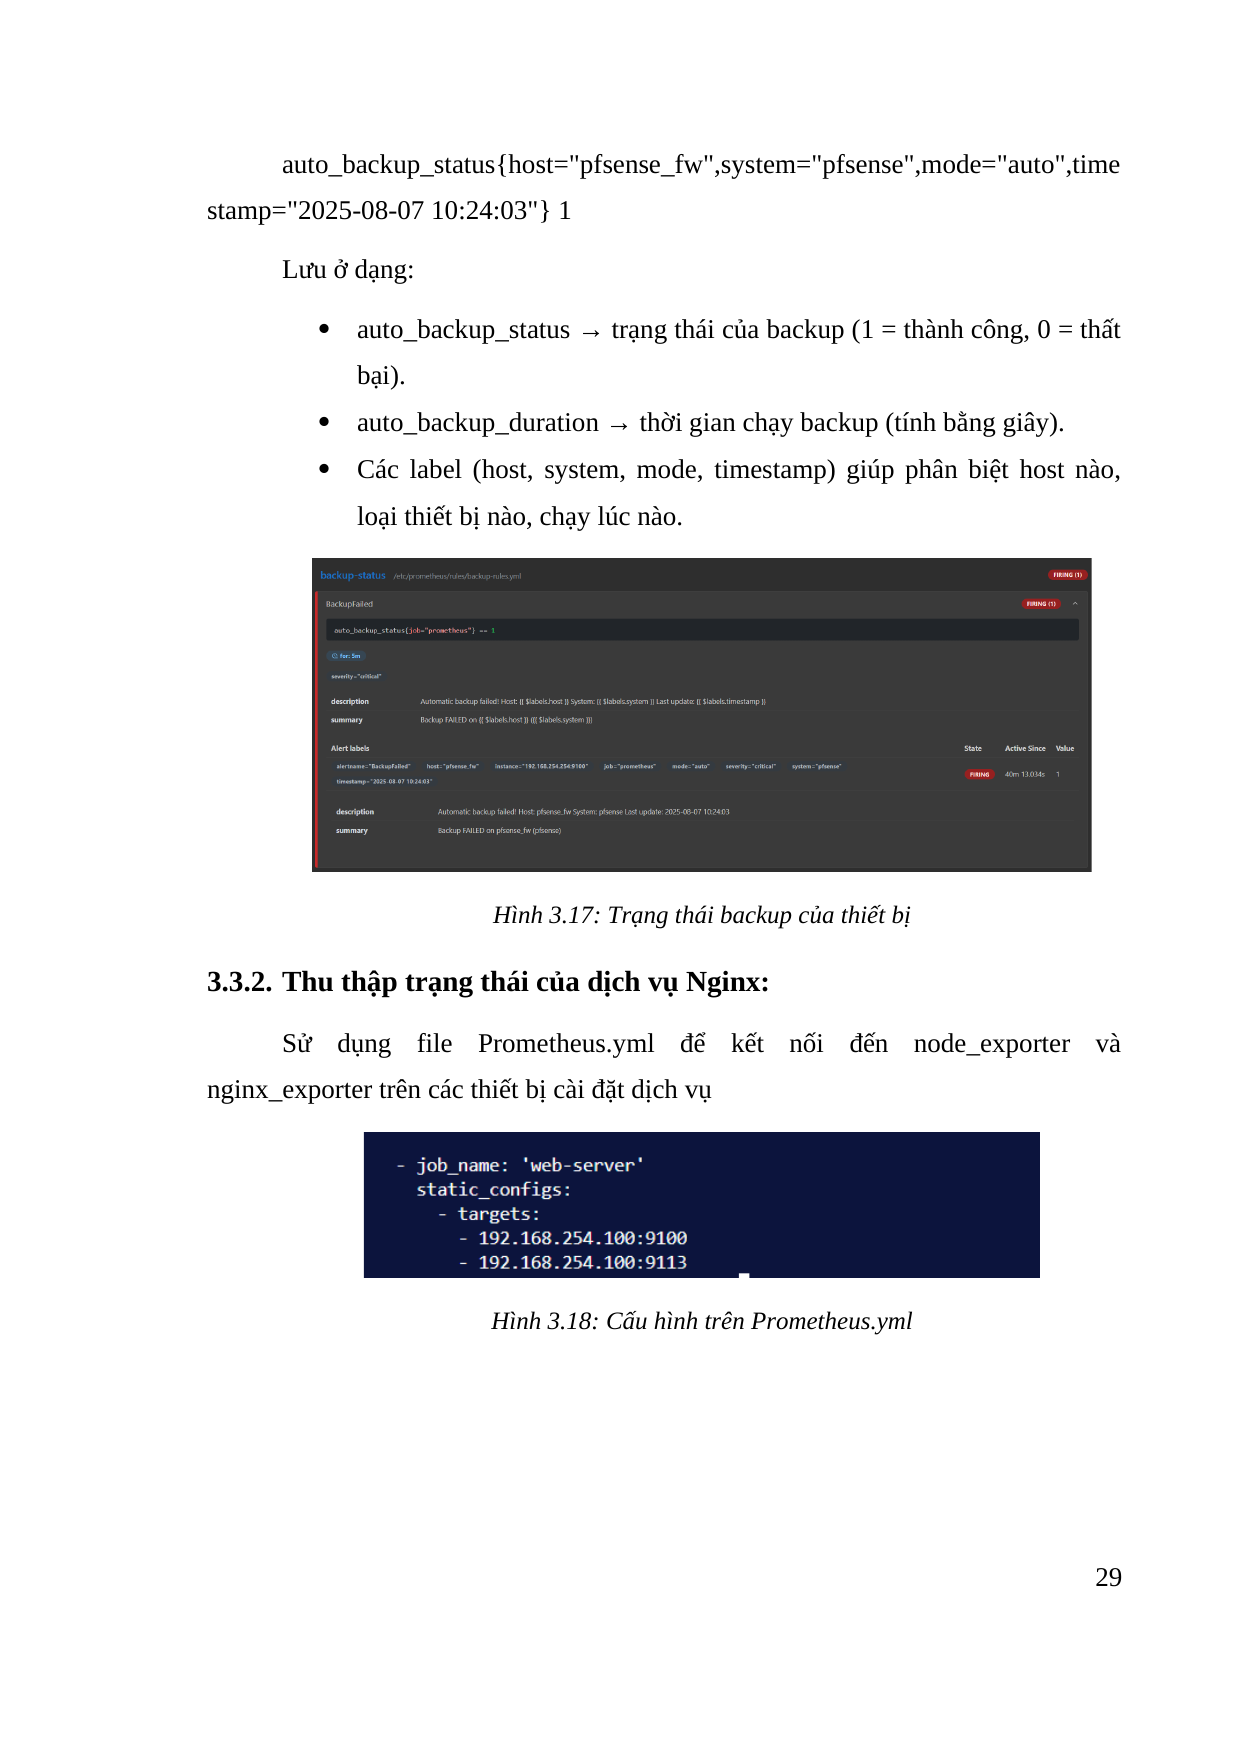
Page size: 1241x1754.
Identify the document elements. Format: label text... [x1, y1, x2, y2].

picture [312, 558, 1092, 872]
text Sử dụng file Prometheus.yml để kết nối đến node_exporter và nginx_exporter trên các thiết bị cài đặt dịch vụ [207, 1027, 1122, 1104]
text Lưu ở dạng: [207, 253, 1122, 285]
list auto_backup_duration → thời gian chạy backup (tính bằng giây). [319, 406, 1122, 437]
text auto_backup_status{host="pfsense_fw",system="pfsense",mode="auto",timestamp="2025-08-07 10:24:03"} 1 [207, 148, 1122, 226]
list auto_backup_status → trạng thái của backup (1 = thành công, 0 = thất bại). [319, 313, 1122, 391]
picture [363, 1132, 1040, 1278]
list Các label (host, system, mode, timestamp) giúp phân biệt host nào, loại thiết bị nào, chạy lúc nào. [319, 453, 1122, 531]
subtitle Thu thập trạng thái của dịch vụ Nginx: [207, 964, 1122, 997]
